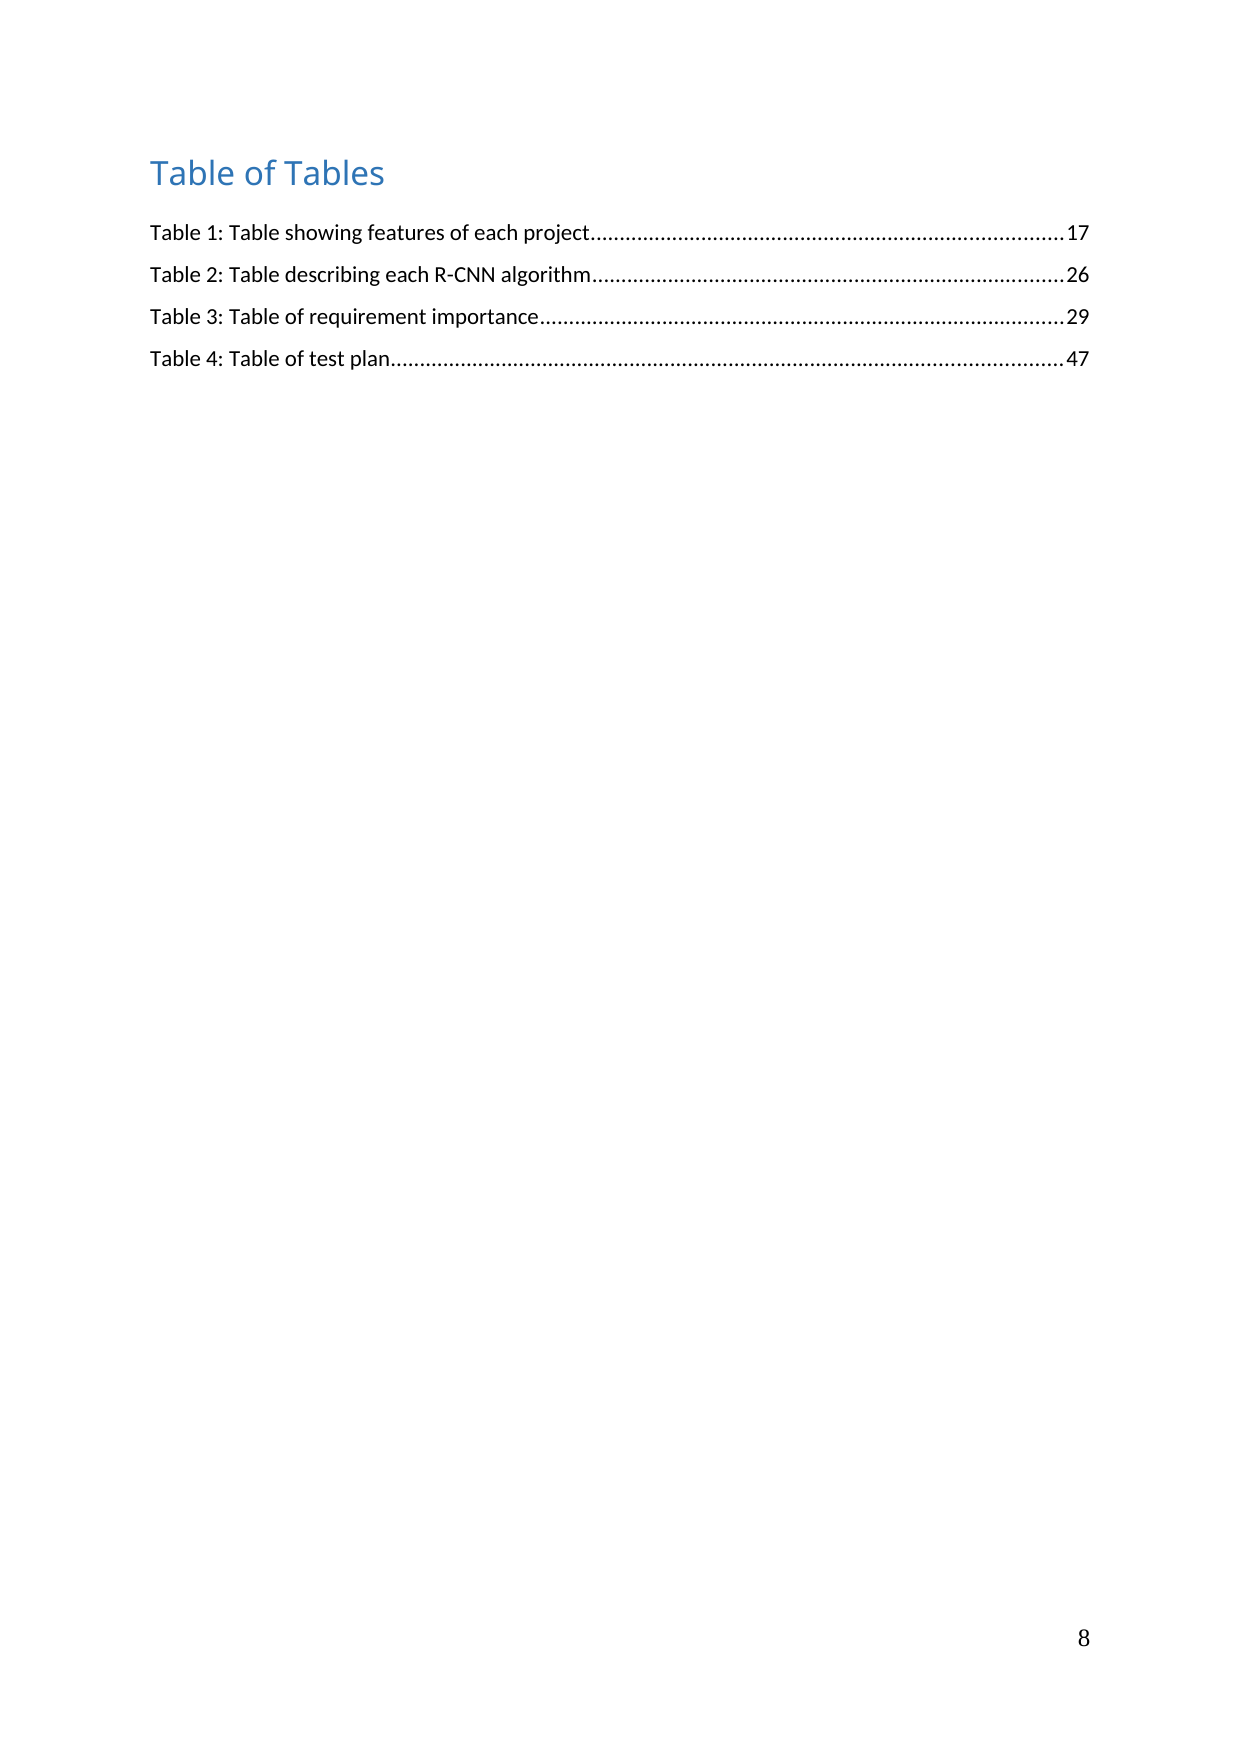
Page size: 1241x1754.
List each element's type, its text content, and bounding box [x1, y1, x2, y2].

text Table 4: Table of test plan 47 [150, 344, 1090, 372]
text Table 1: Table showing features of each project 17 [150, 218, 1090, 246]
subtitle Table of Tables [150, 150, 1090, 195]
text Table 2: Table describing each R-CNN algorithm 26 [150, 260, 1090, 288]
text Table 3: Table of requirement importance 29 [150, 302, 1090, 330]
